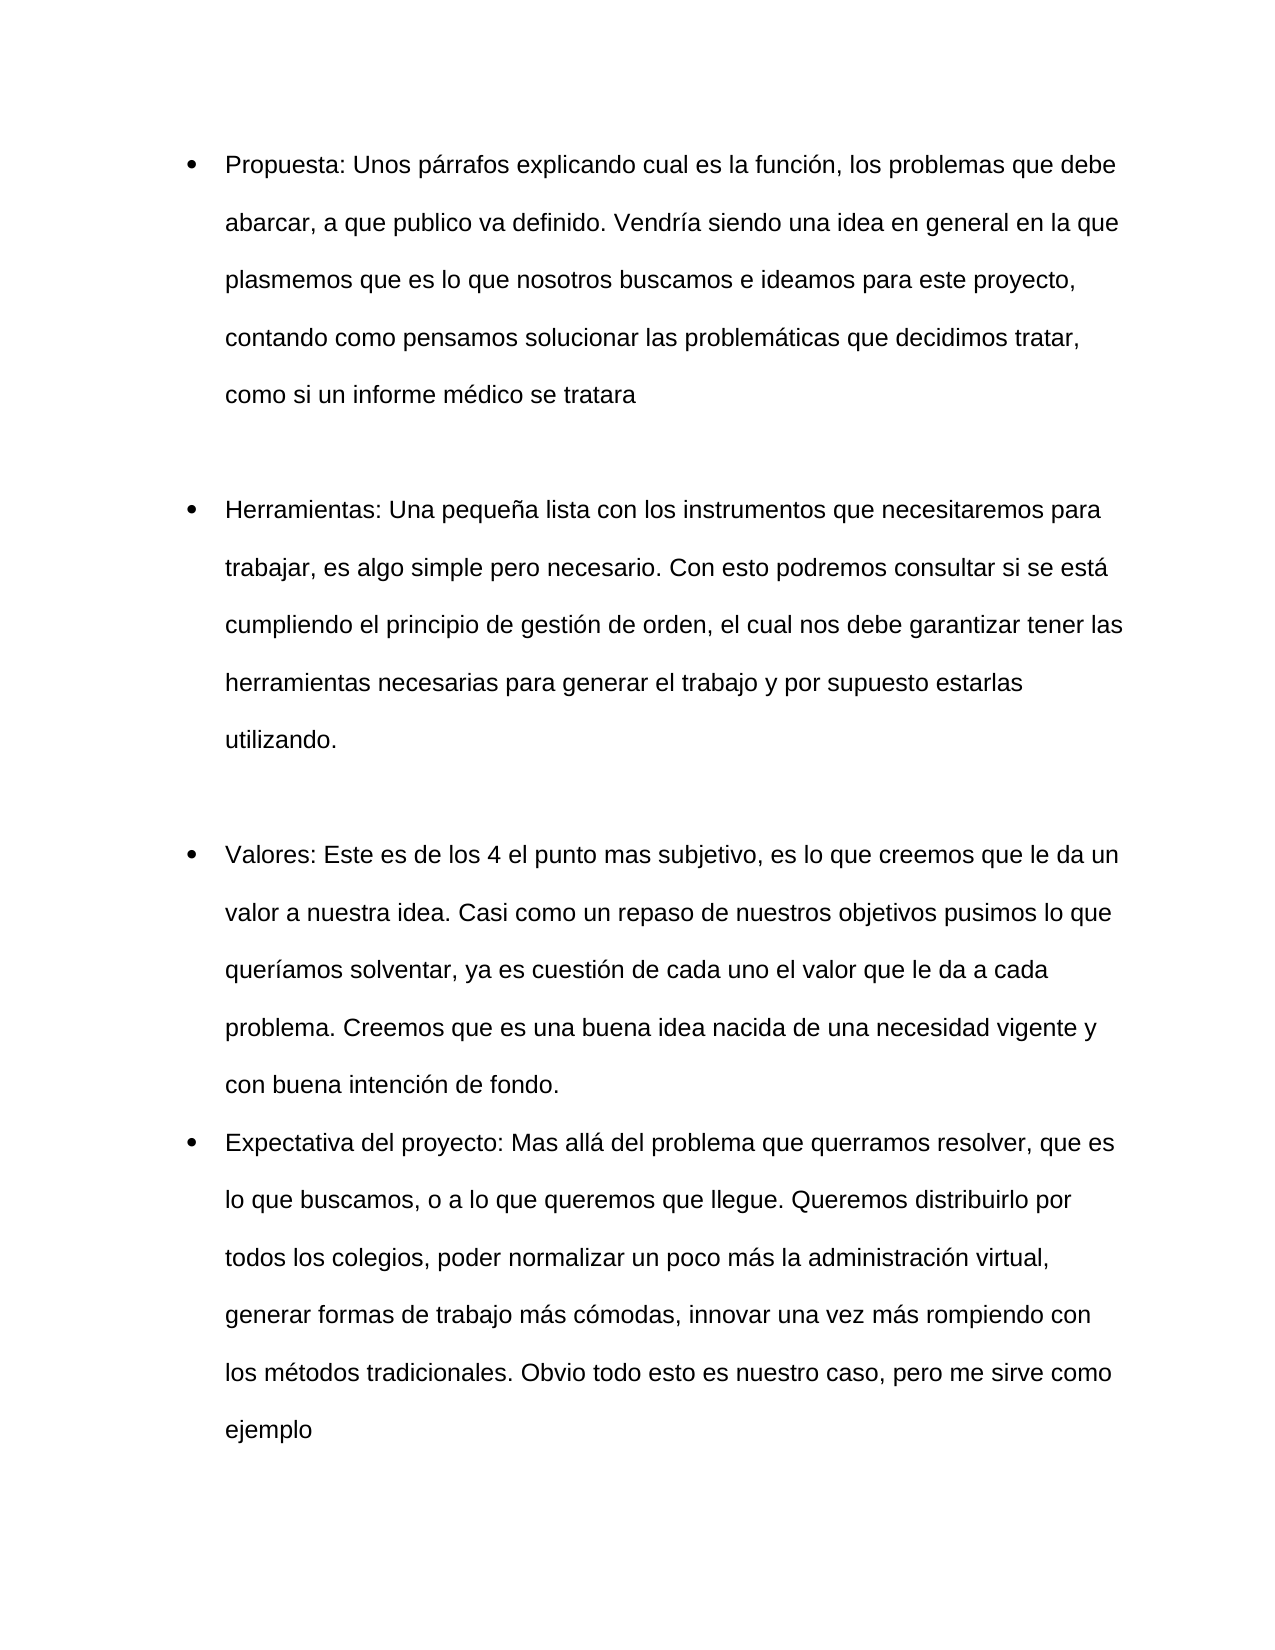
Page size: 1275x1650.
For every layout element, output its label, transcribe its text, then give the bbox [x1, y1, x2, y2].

list Propuesta: Unos párrafos explicando cual es la función, los problemas que debe abarcar, a que publico va definido. Vendría siendo una idea en general en la que plasmemos que es lo que nosotros buscamos e ideamos para este proyecto, contando como pensamos solucionar las problemáticas que decidimos tratar, como si un informe médico se tratara [187, 150, 1125, 409]
list Valores: Este es de los 4 el punto mas subjetivo, es lo que creemos que le da un valor a nuestra idea. Casi como un repaso de nuestros objetivos pusimos lo que queríamos solventar, ya es cuestión de cada uno el valor que le da a cada problema. Creemos que es una buena idea nacida de una necesidad vigente y con buena intención de fondo. [187, 840, 1125, 1099]
list Herramientas: Una pequeña lista con los instrumentos que necesitaremos para trabajar, es algo simple pero necesario. Con esto podremos consultar si se está cumpliendo el principio de gestión de orden, el cual nos debe garantizar tener las herramientas necesarias para generar el trabajo y por supuesto estarlas utilizando. [187, 495, 1125, 754]
list Expectativa del proyecto: Mas allá del problema que querramos resolver, que es lo que buscamos, o a lo que queremos que llegue. Queremos distribuirlo por todos los colegios, poder normalizar un poco más la administración virtual, generar formas de trabajo más cómodas, innovar una vez más rompiendo con los métodos tradicionales. Obvio todo esto es nuestro caso, pero me sirve como ejemplo [187, 1128, 1125, 1444]
